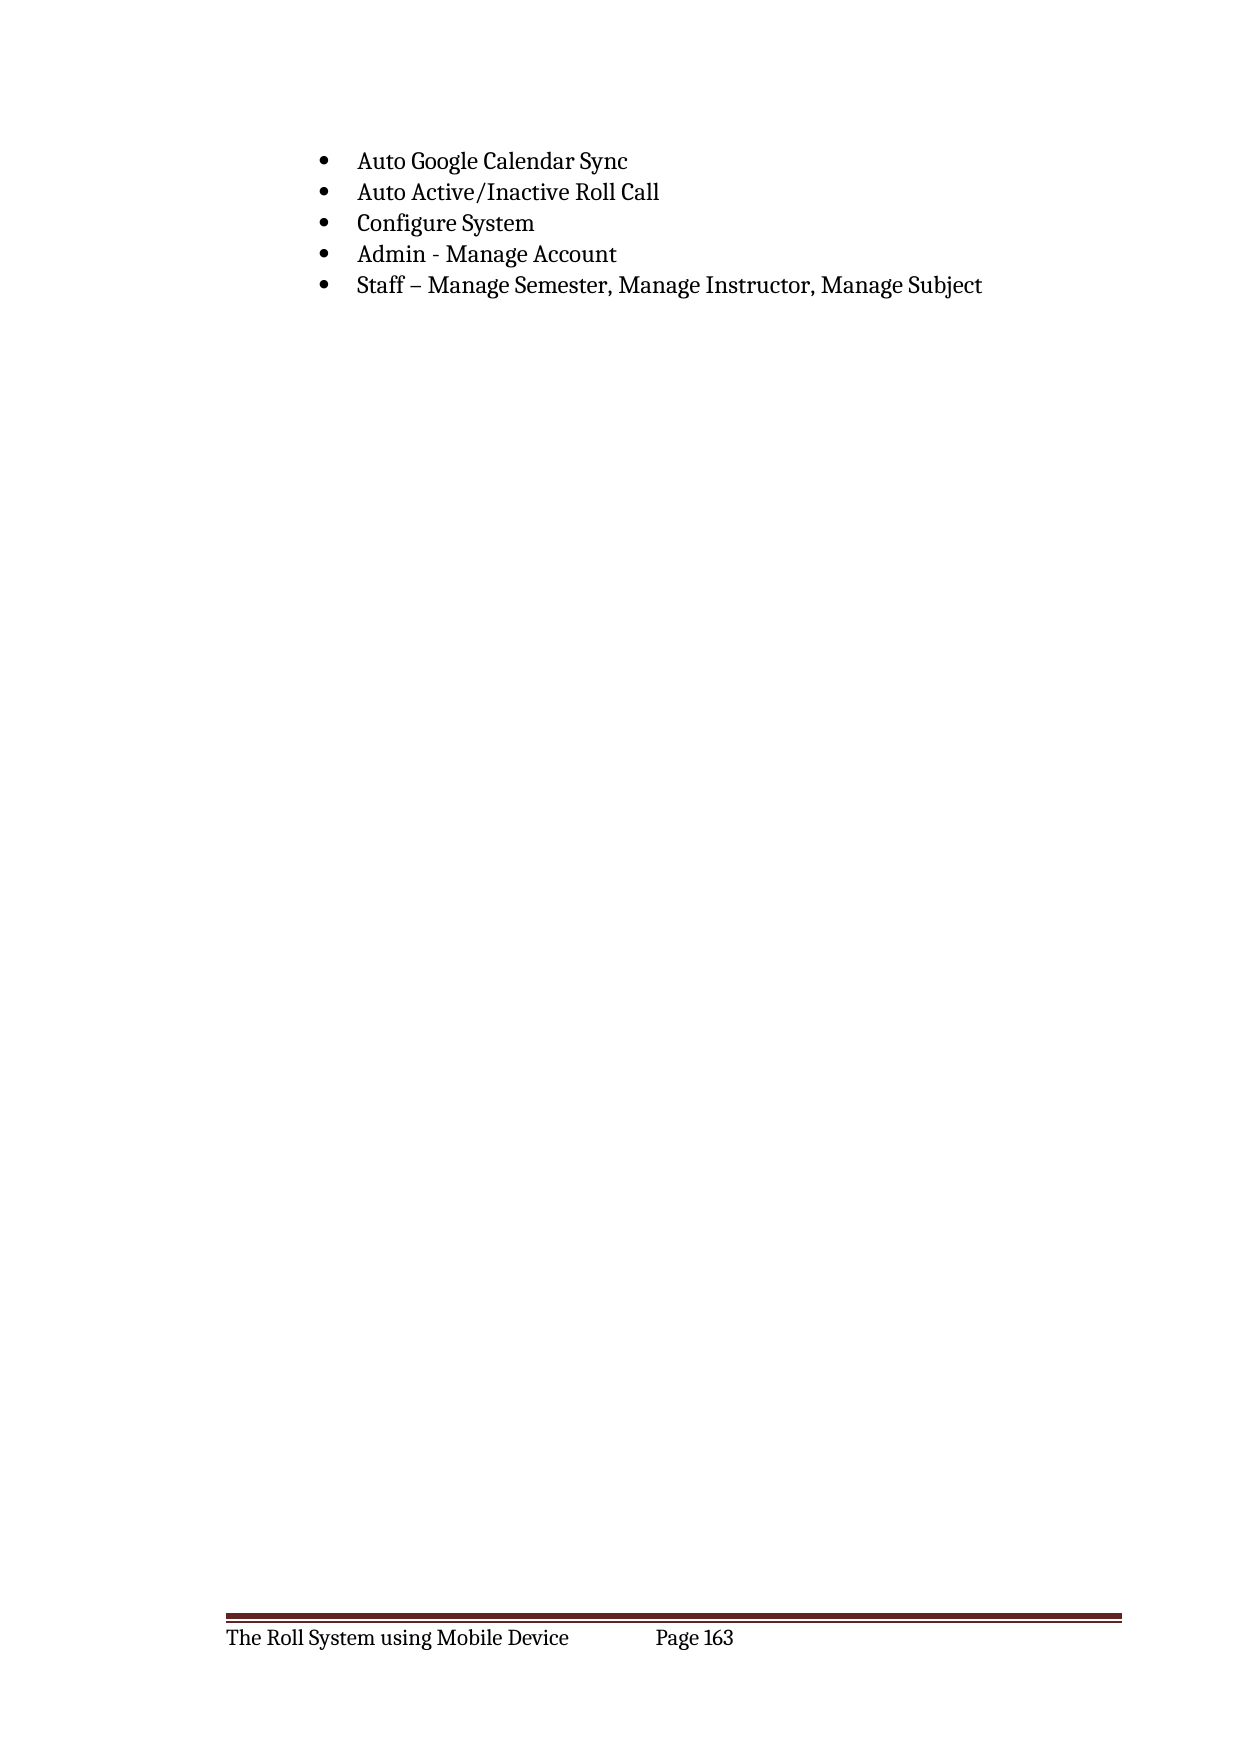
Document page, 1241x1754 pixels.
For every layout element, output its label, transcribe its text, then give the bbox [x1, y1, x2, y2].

list Auto Google Calendar Sync [319, 147, 1122, 176]
list Configure System [319, 209, 1122, 238]
list Staff – Manage Semester, Manage Instructor, Manage Subject [319, 271, 1122, 300]
list Admin - Manage Account [319, 240, 1122, 269]
list Auto Active/Inactive Roll Call [319, 178, 1122, 207]
